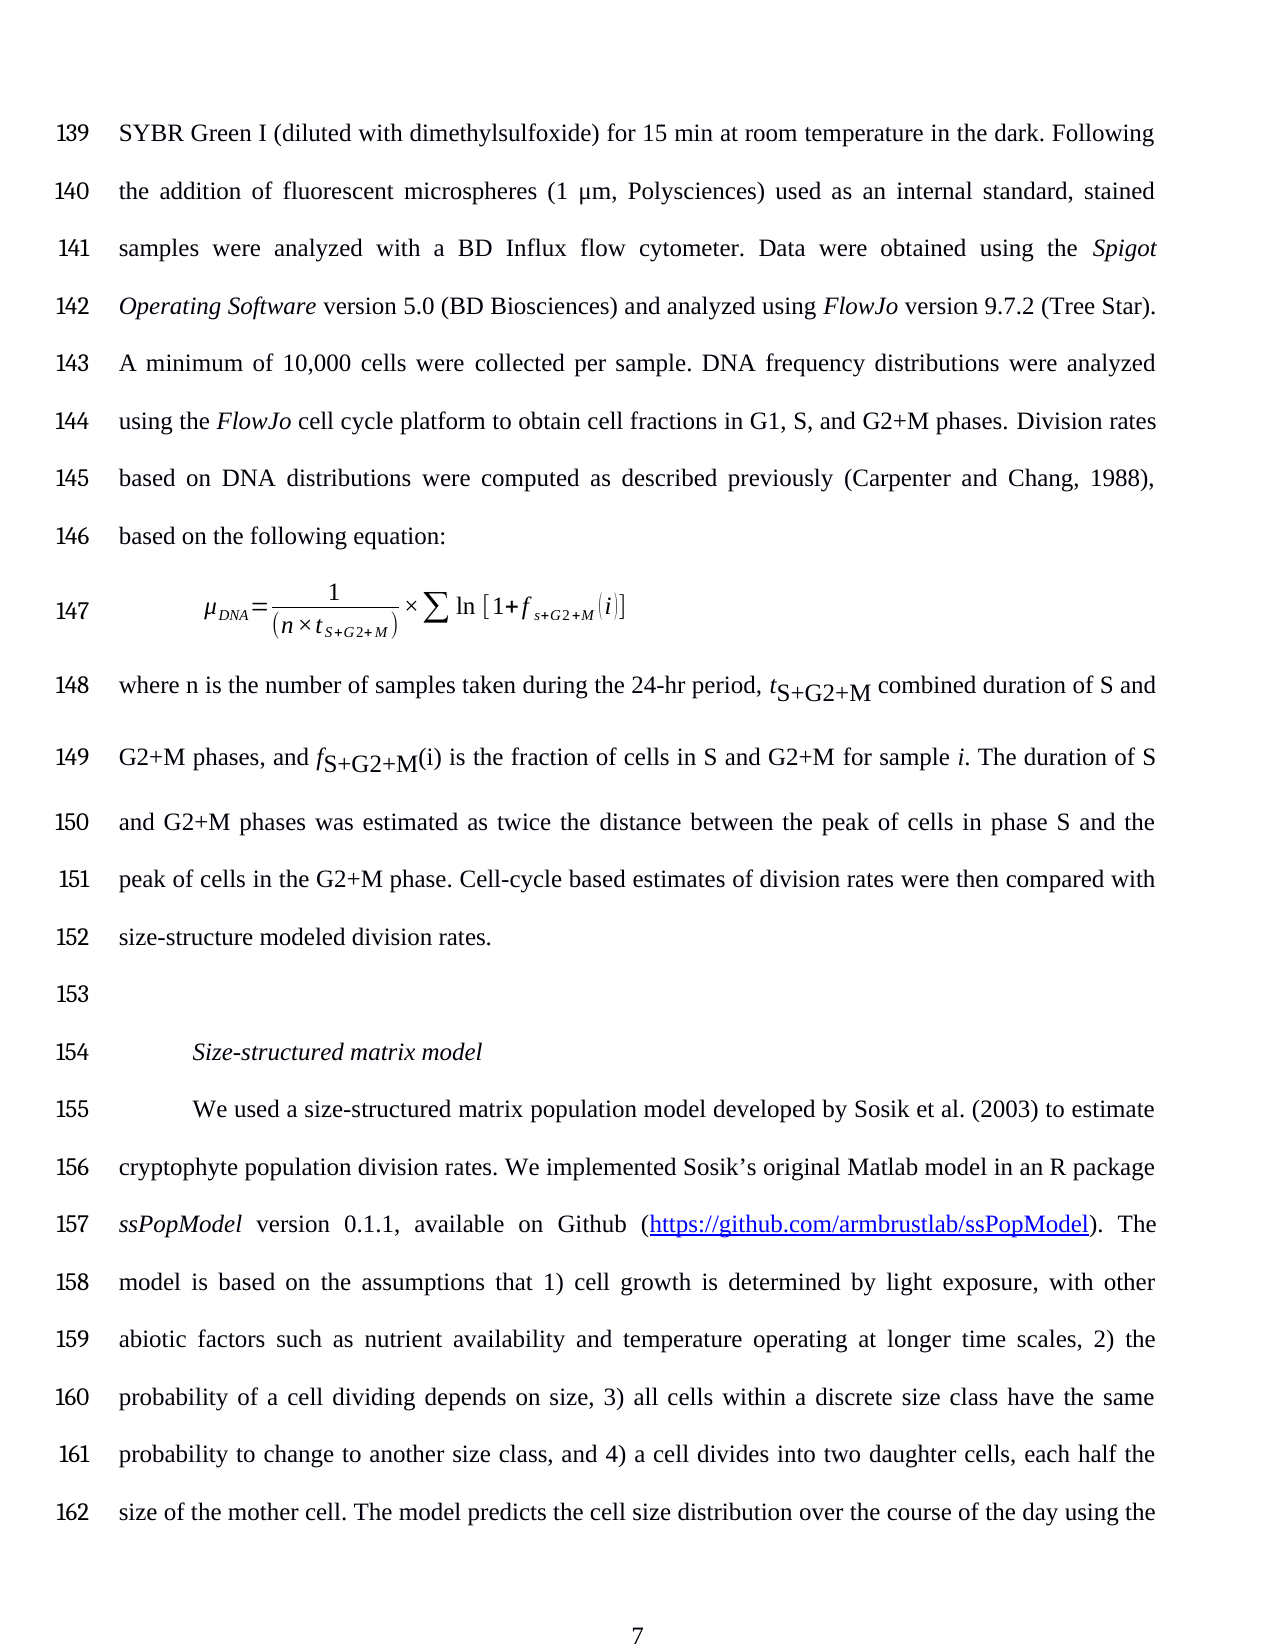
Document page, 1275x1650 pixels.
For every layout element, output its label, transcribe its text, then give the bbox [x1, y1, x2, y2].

text where n is the number of samples taken during the 24-hr period, tS+G2+M combined duration of S and G2+M phases, and fS+G2+M(i) is the fraction of cells in S and G2+M for sample i. The duration of S and G2+M phases was estimated as twice the distance between the peak of cells in phase S and the peak of cells in the G2+M phase. Cell-cycle based estimates of division rates were then compared with size-structure modeled division rates. [118, 671, 1156, 951]
text Size-structured matrix model [118, 1037, 1156, 1066]
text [118, 118, 1156, 550]
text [118, 1094, 1156, 1526]
